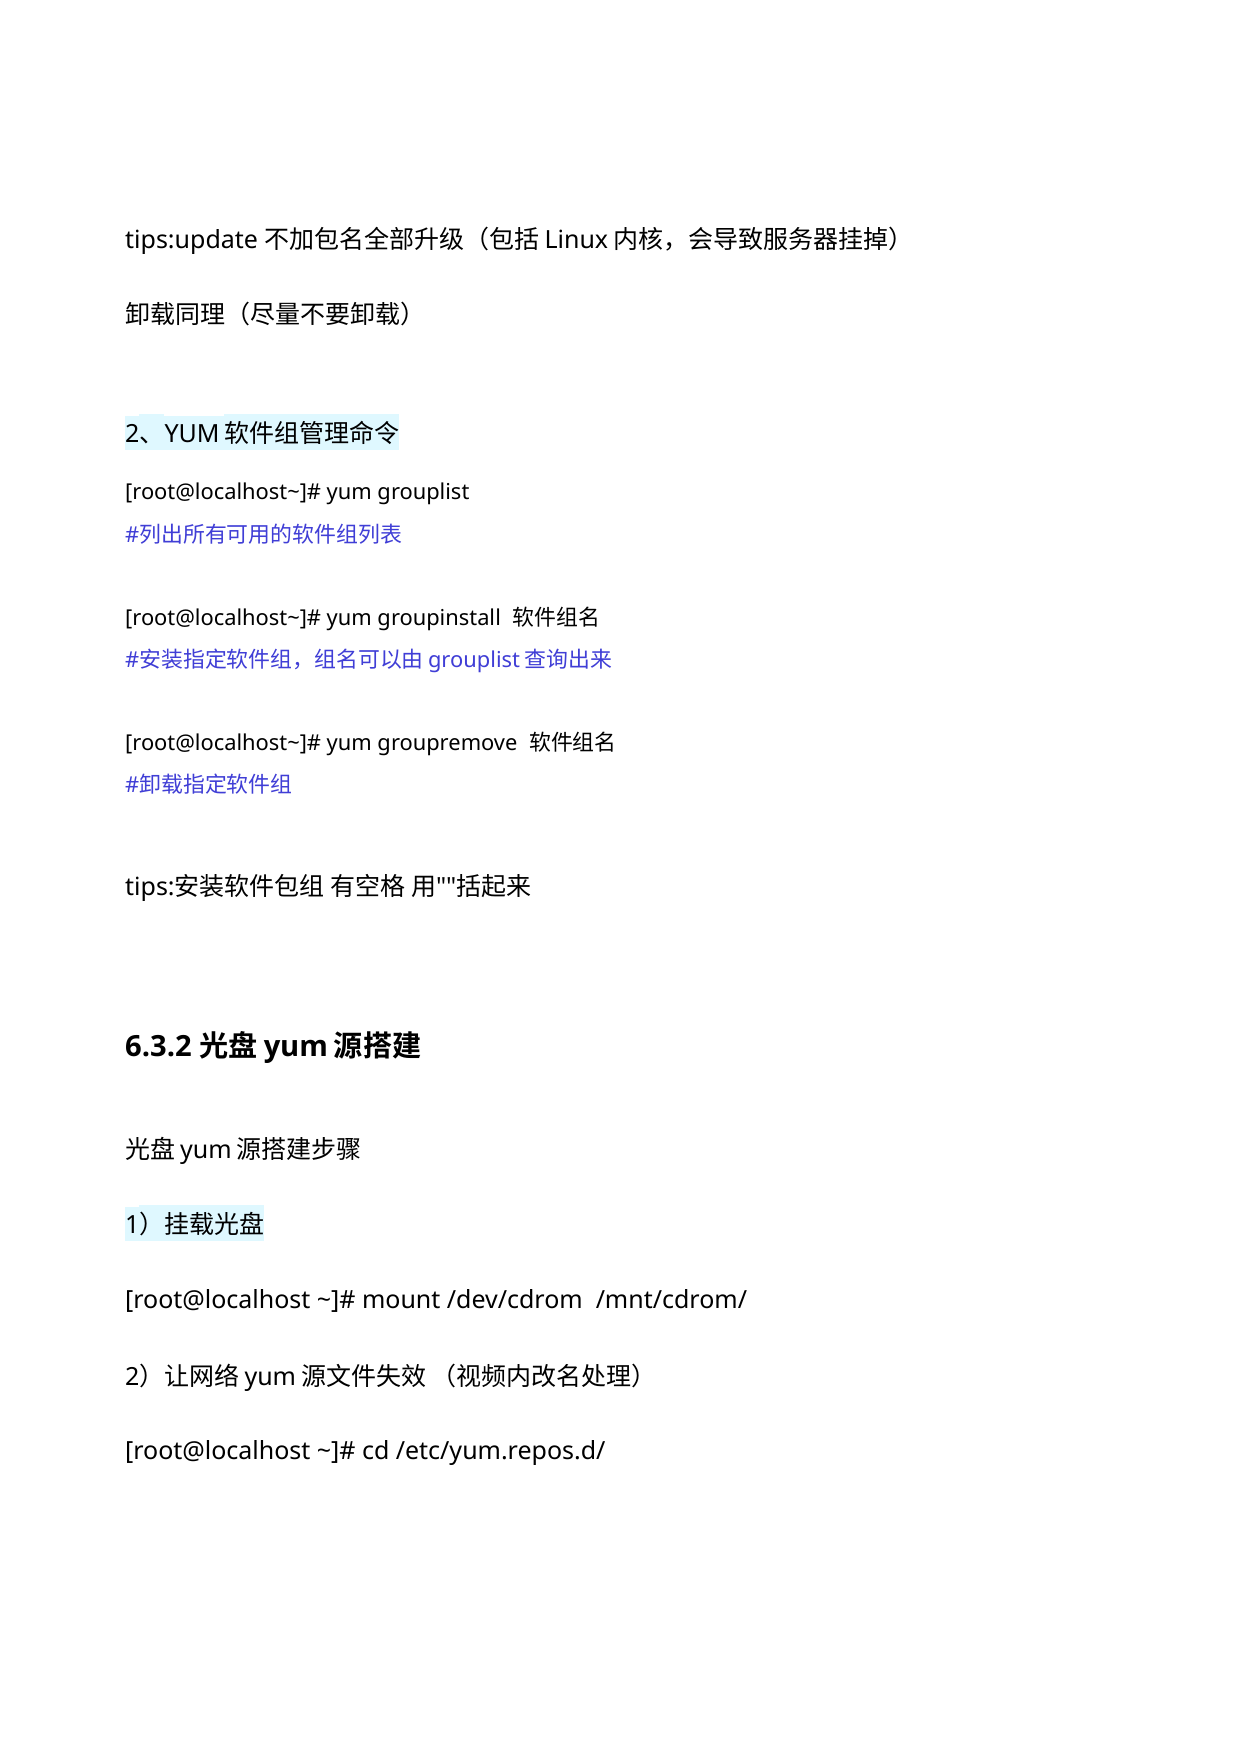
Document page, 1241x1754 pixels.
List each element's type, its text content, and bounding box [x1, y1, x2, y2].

text #列出所有可用的软件组列表 [125, 516, 1115, 549]
subtitle 6.3.2 光盘yum源搭建 [125, 1012, 1115, 1077]
text [root@localhost ~]# cd /etc/yum.repos.d/ [125, 1417, 1115, 1482]
text 2）让网络yum源文件失效 （视频内改名处理） [125, 1342, 1115, 1407]
text [root@localhost ~]# mount /dev/cdrom /mnt/cdrom/ [125, 1266, 1115, 1331]
text [root@localhost~]# yum groupinstall 软件组名 [125, 599, 1115, 632]
text [root@localhost~]# yum grouplist [125, 475, 1115, 507]
text 光盘yum源搭建步骤 [125, 1115, 1115, 1180]
text tips:update 不加包名全部升级（包括Linux内核，会导致服务器挂掉） [125, 205, 1115, 270]
text 卸载同理（尽量不要卸载） [125, 281, 1115, 346]
text #安装指定软件组，组名可以由grouplist查询出来 [125, 642, 1115, 674]
text [root@localhost~]# yum groupremove 软件组名 [125, 725, 1115, 757]
text #卸载指定软件组 [125, 767, 1115, 799]
text 2、YUM软件组管理命令 [125, 399, 1115, 464]
text 1）挂载光盘 [125, 1191, 1115, 1256]
text tips:安装软件包组 有空格 用""括起来 [125, 852, 1115, 917]
